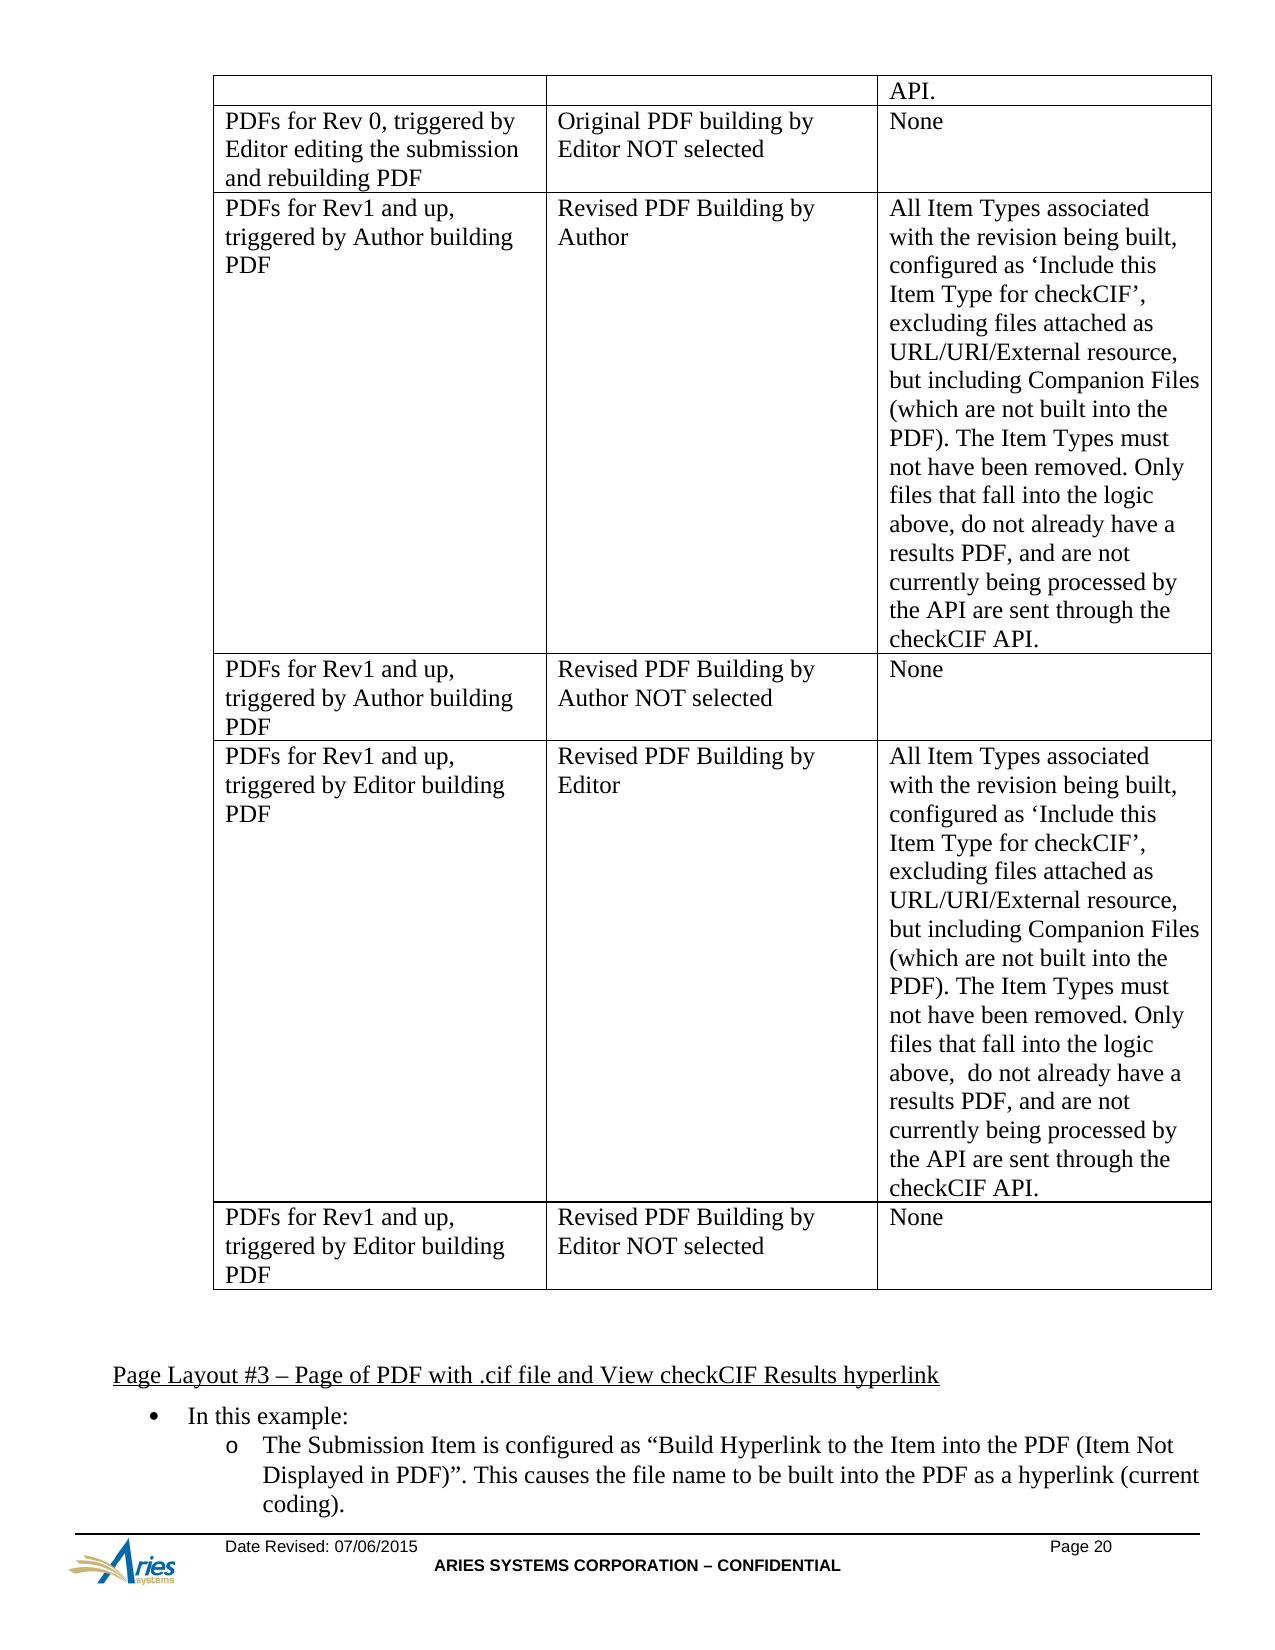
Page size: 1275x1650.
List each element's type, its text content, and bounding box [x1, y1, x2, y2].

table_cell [214, 76, 546, 105]
table_cell None [878, 1203, 1211, 1289]
table_cell Original PDF building by Editor NOT selected [547, 106, 877, 192]
text Page Layout #3 – Page of PDF with .cif file and View checkCIF Results hyperlink [112, 1360, 1200, 1388]
table_cell Revised PDF Building by Author NOT selected [547, 654, 877, 740]
table_cell None [878, 106, 1211, 192]
table_cell Revised PDF Building by Editor [547, 741, 877, 1201]
table_cell PDFs for Rev1 and up, triggered by Author building PDF [214, 193, 546, 653]
table_cell PDFs for Rev1 and up, triggered by Editor building PDF [214, 741, 546, 1201]
list The Submission Item is configured as “Build Hyperlink to the Item into the PDF (Item Not Displayed in PDF)”. This causes the file name to be built into the PDF as a hyperlink (current coding). [225, 1430, 1200, 1517]
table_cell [878, 76, 1211, 105]
table_cell PDFs for Rev1 and up, triggered by Editor building PDF [214, 1203, 546, 1289]
table_cell All Item Types associated with the revision being built, configured as ‘Include this Item Type for checkCIF’, excluding files attached as URL/URI/External resource, but including Companion Files (which are not built into the PDF). The Item Types must not have been removed. Only files that fall into the logic above, do not already have a results PDF, and are not currently being processed by the API are sent through the checkCIF API. [878, 741, 1211, 1201]
table_cell PDFs for Rev1 and up, triggered by Author building PDF [214, 654, 546, 740]
table_cell None [878, 654, 1211, 740]
picture [68, 1538, 175, 1585]
table_cell Revised PDF Building by Editor NOT selected [547, 1203, 877, 1289]
table_cell Revised PDF Building by Author [547, 193, 877, 653]
table_cell All Item Types associated with the revision being built, configured as ‘Include this Item Type for checkCIF’, excluding files attached as URL/URI/External resource, but including Companion Files (which are not built into the PDF). The Item Types must not have been removed. Only files that fall into the logic above, do not already have a results PDF, and are not currently being processed by the API are sent through the checkCIF API. [878, 193, 1211, 653]
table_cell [214, 106, 546, 192]
list In this example: [150, 1401, 1200, 1430]
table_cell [547, 76, 877, 105]
